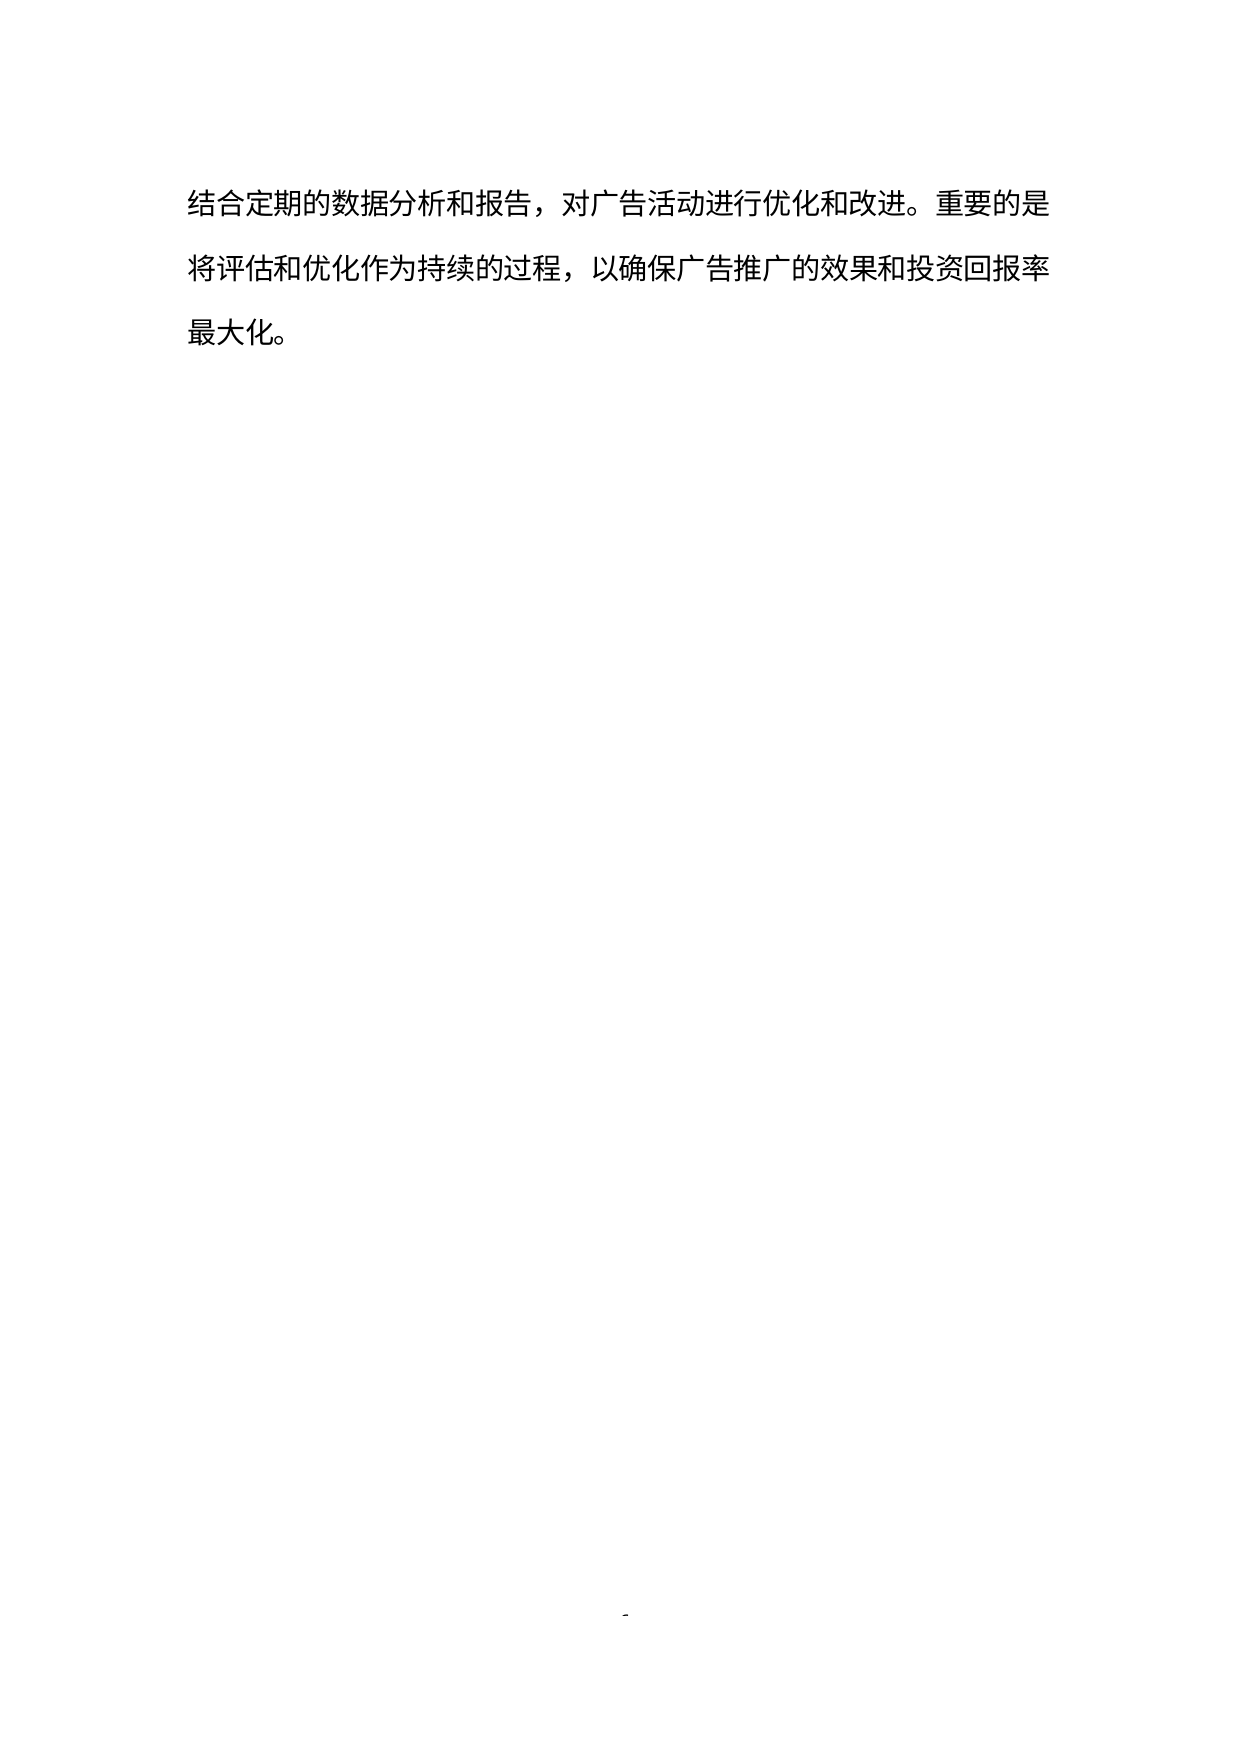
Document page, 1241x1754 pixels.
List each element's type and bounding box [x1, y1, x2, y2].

text [187, 158, 1053, 352]
